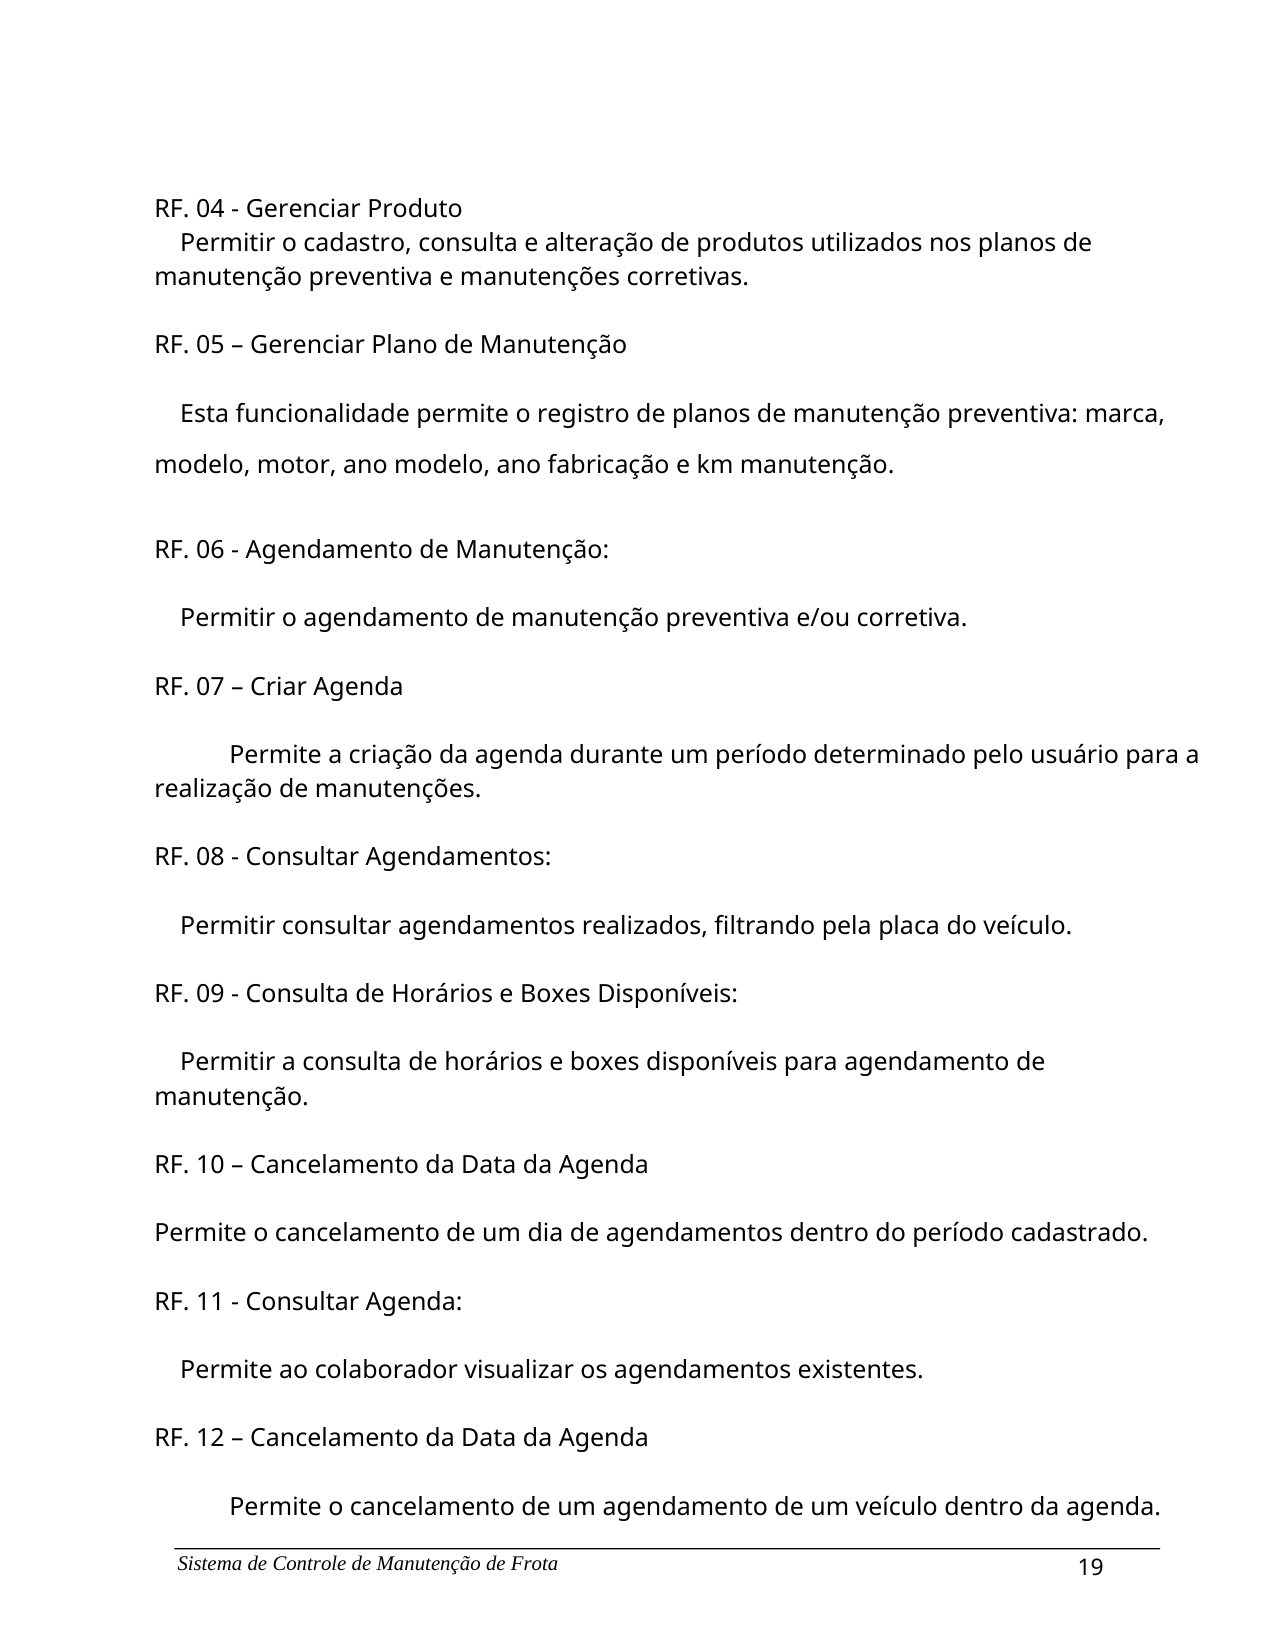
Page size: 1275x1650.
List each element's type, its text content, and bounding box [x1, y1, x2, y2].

text Permitir a consulta de horários e boxes disponíveis para agendamento de manutenção. [154, 1044, 1204, 1112]
text Permite a criação da agenda durante um período determinado pelo usuário para a realização de manutenções. [154, 737, 1204, 805]
text Permite ao colaborador visualizar os agendamentos existentes. [154, 1351, 1204, 1386]
text RF. 12 – Cancelamento da Data da Agenda [154, 1420, 1204, 1454]
text RF. 06 - Agendamento de Manutenção: [154, 532, 1204, 566]
text Permite o cancelamento de um dia de agendamentos dentro do período cadastrado. [154, 1215, 1204, 1249]
text RF. 08 - Consultar Agendamentos: [154, 839, 1204, 873]
text RF. 05 – Gerenciar Plano de Manutenção [154, 327, 1204, 361]
text Permitir o cadastro, consulta e alteração de produtos utilizados nos planos de manutenção preventiva e manutenções corretivas. [154, 224, 1204, 293]
text RF. 04 - Gerenciar Produto [154, 190, 1204, 224]
text Permite o cancelamento de um agendamento de um veículo dentro da agenda. [154, 1488, 1204, 1522]
text Permitir o agendamento de manutenção preventiva e/ou corretiva. [154, 600, 1204, 634]
text Permitir consultar agendamentos realizados, filtrando pela placa do veículo. [154, 907, 1204, 941]
text RF. 09 - Consulta de Horários e Boxes Disponíveis: [154, 976, 1204, 1010]
text RF. 11 - Consultar Agenda: [154, 1283, 1204, 1317]
text RF. 07 – Criar Agenda [154, 668, 1204, 702]
text Esta funcionalidade permite o registro de planos de manutenção preventiva: marca, modelo, motor, ano modelo, ano fabricação e km manutenção. [154, 395, 1204, 480]
text RF. 10 – Cancelamento da Data da Agenda [154, 1146, 1204, 1181]
